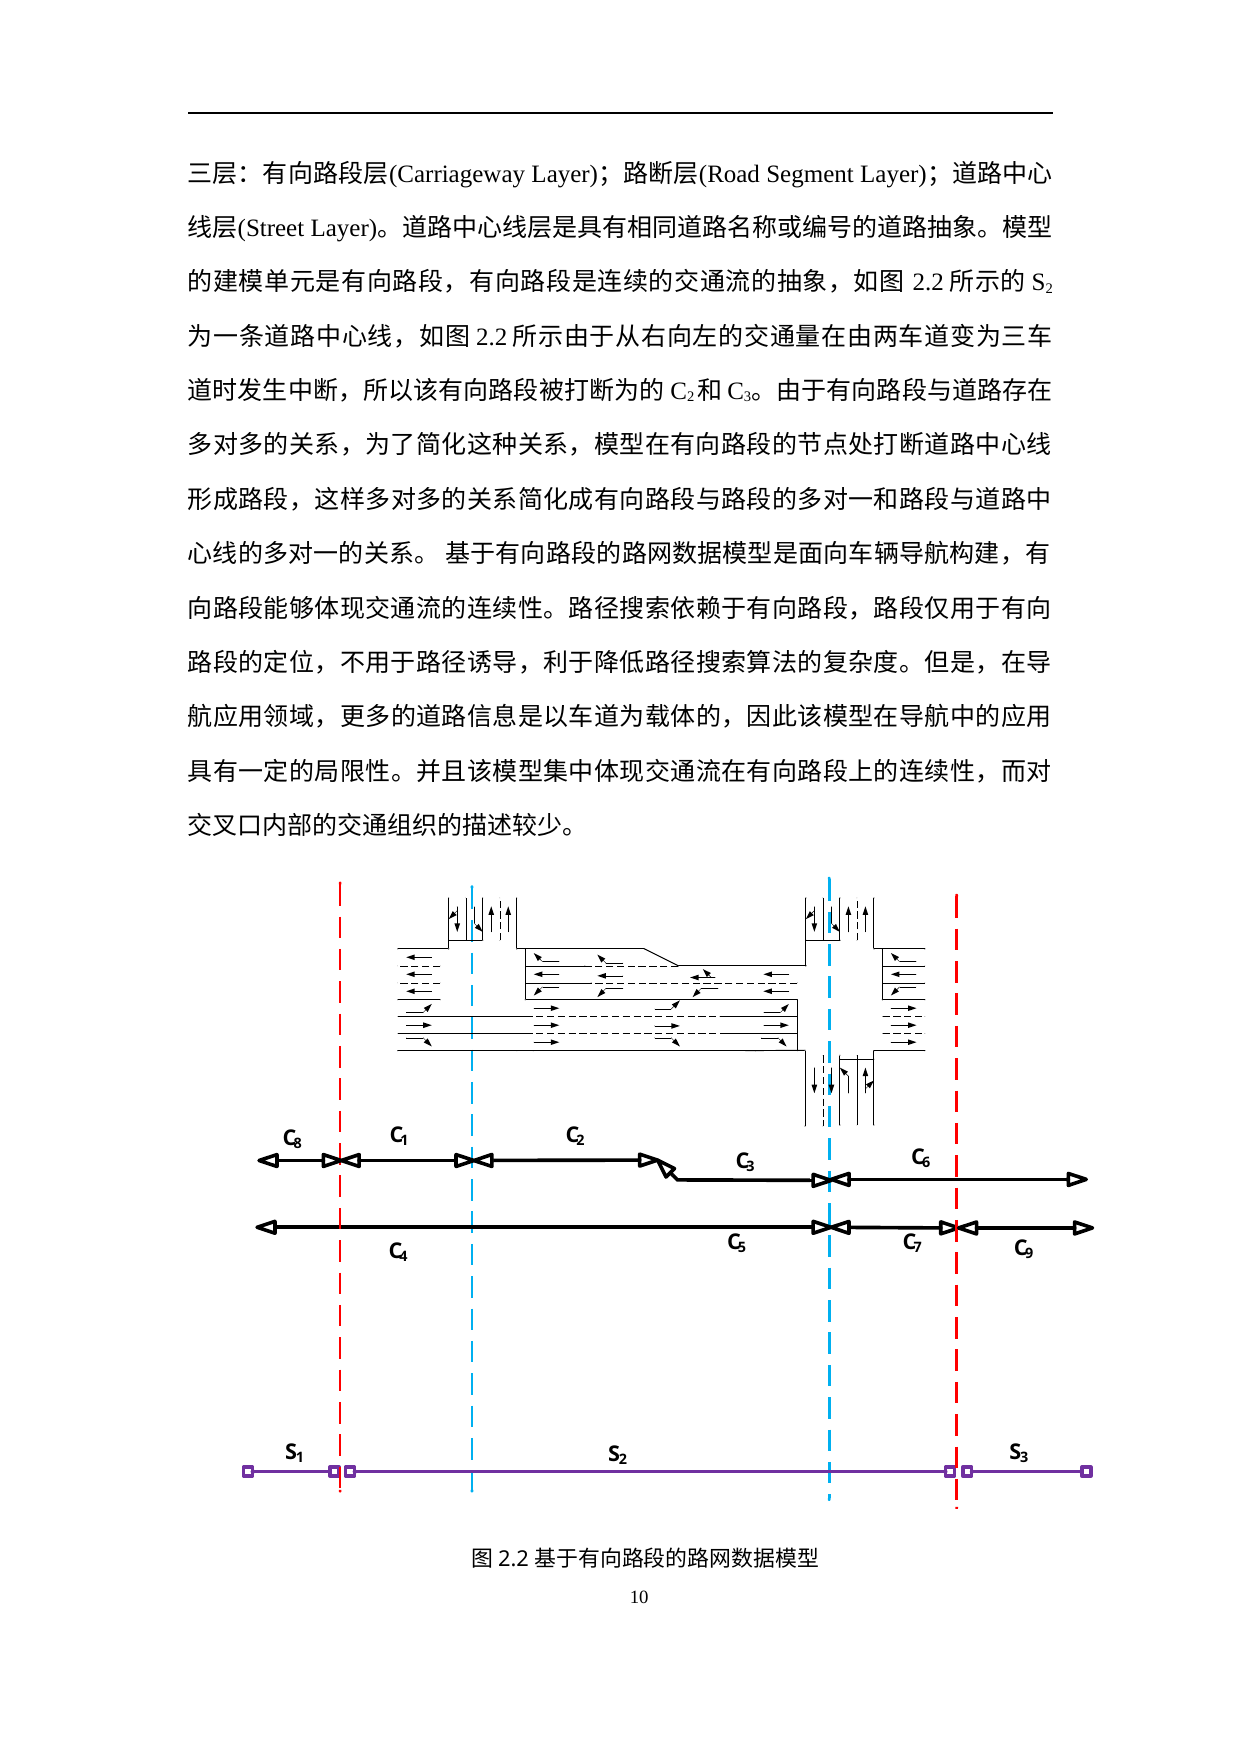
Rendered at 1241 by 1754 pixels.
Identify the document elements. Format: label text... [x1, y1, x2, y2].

text 图2.2 基于有向路段的路网数据模型 [187, 1541, 1053, 1573]
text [187, 153, 1053, 842]
